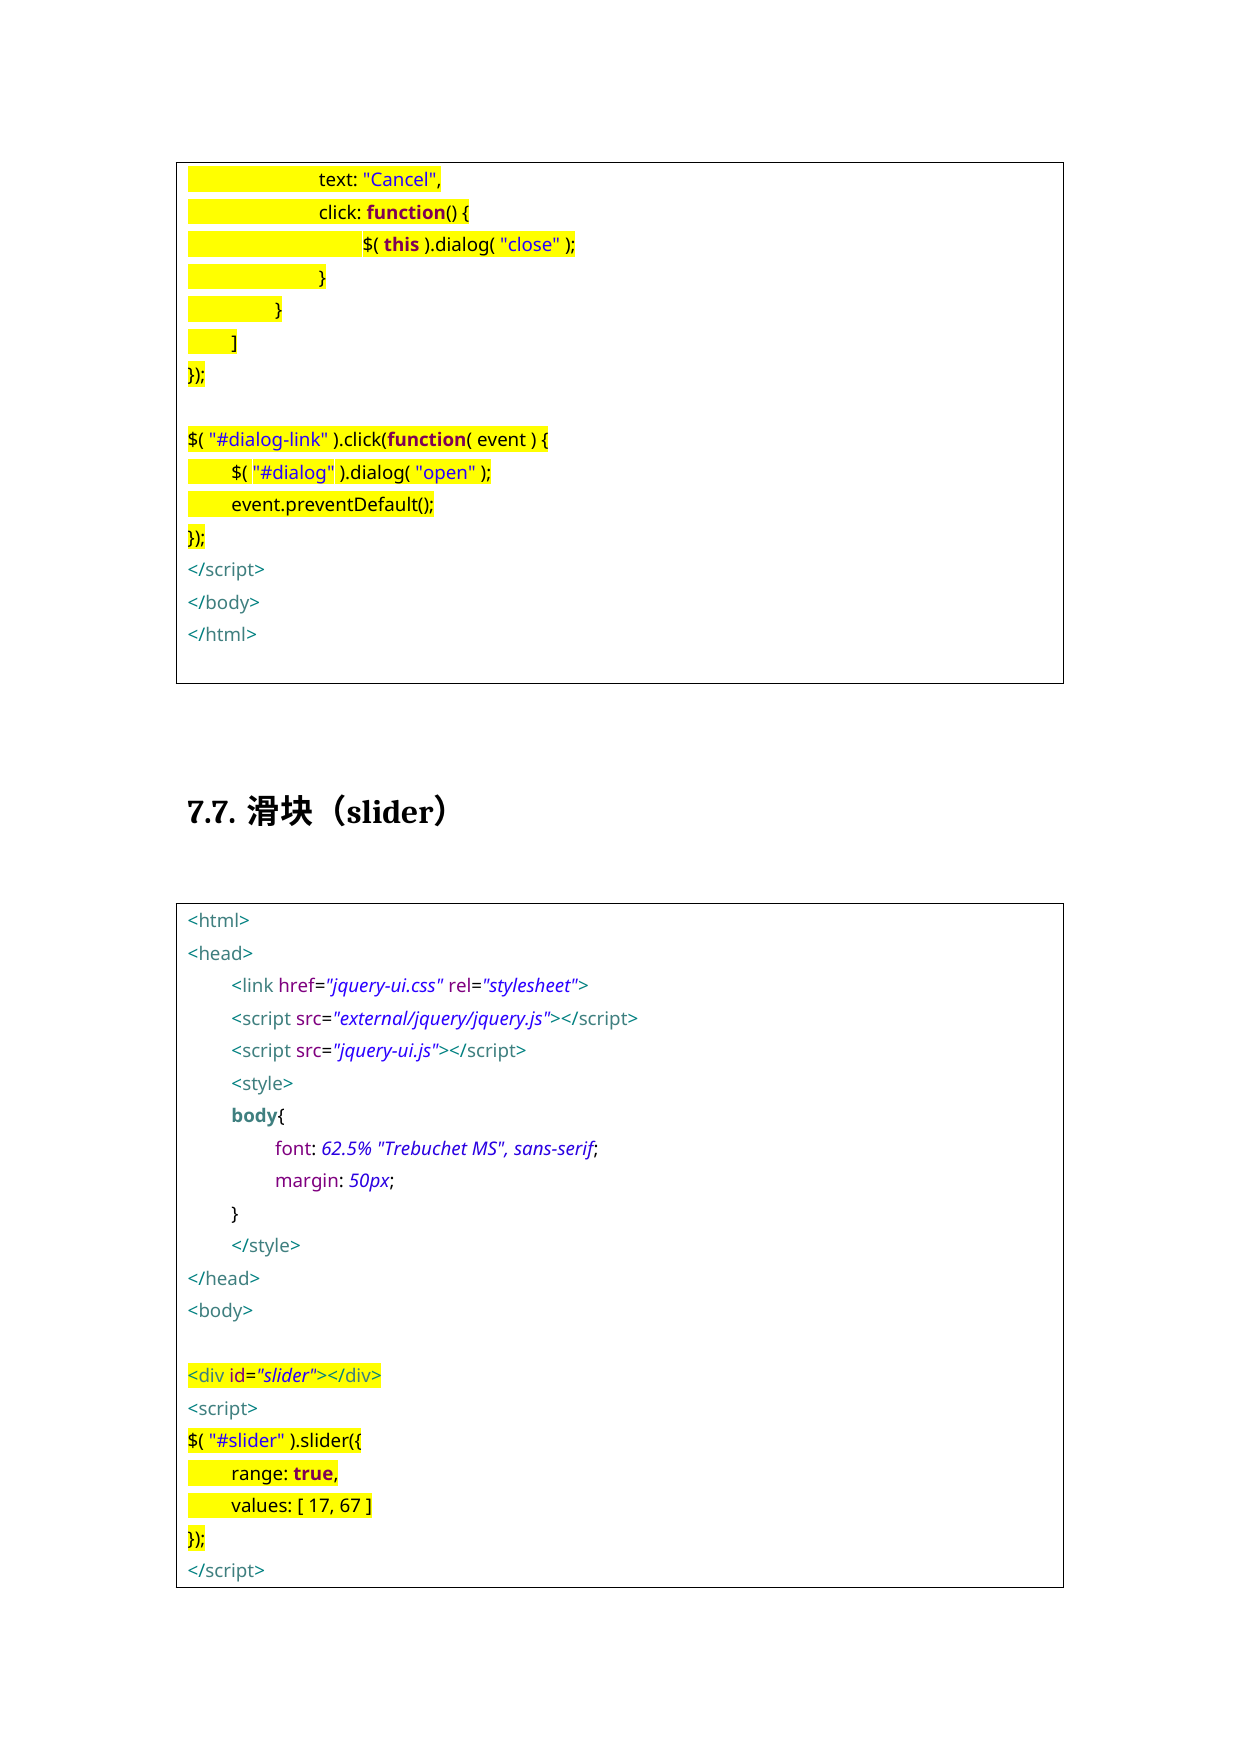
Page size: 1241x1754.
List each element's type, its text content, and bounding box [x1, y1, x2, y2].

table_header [177, 163, 1063, 683]
subtitle 滑块（slider） [187, 776, 1053, 841]
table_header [177, 904, 1063, 1587]
